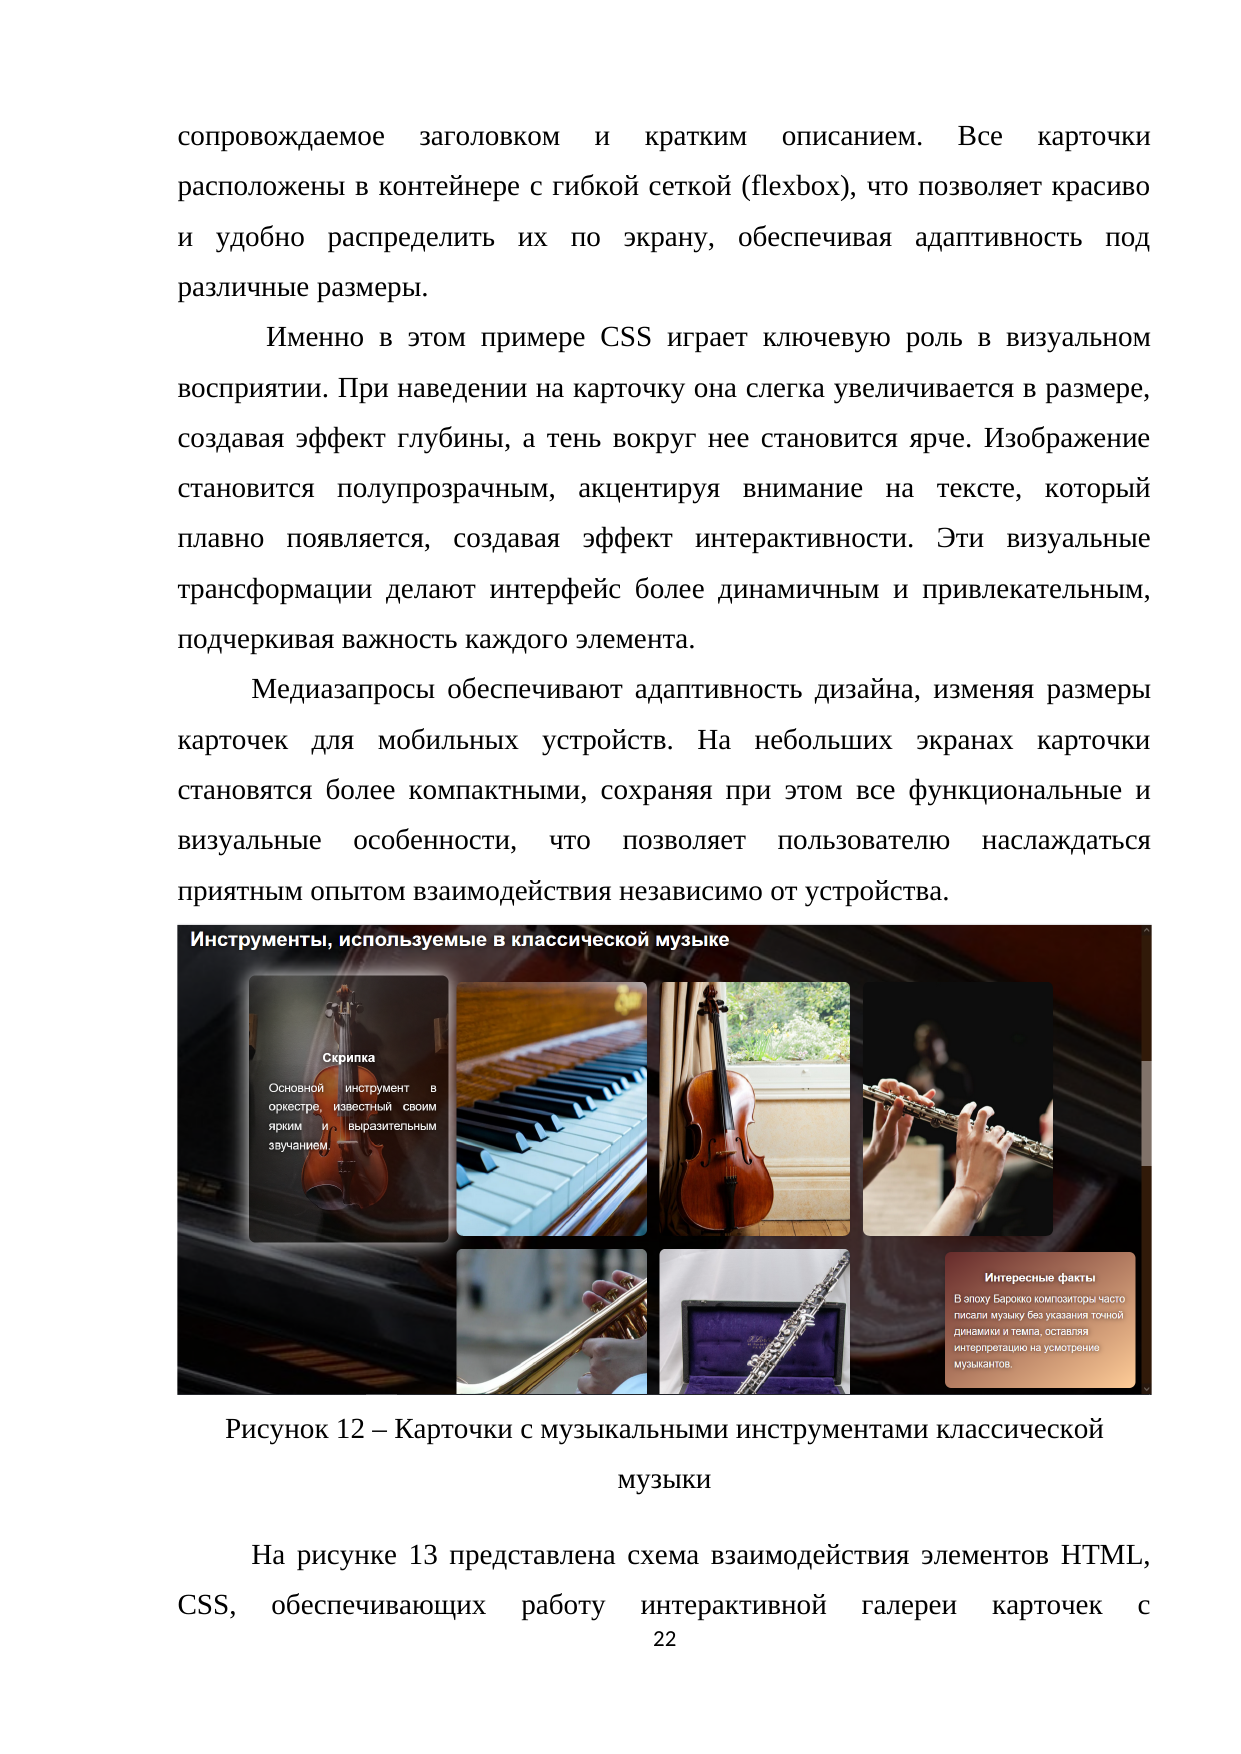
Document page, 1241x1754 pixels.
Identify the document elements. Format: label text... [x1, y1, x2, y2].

text Рисунок 12 – Карточки с музыкальными инструментами классической музыки [177, 1395, 1152, 1495]
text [177, 118, 1152, 303]
text Именно в этом примере CSS играет ключевую роль в визуальном восприятии. При наведении на карточку она слегка увеличивается в размере, создавая эффект глубины, а тень вокруг нее становится ярче. Изображение становится полупрозрачным, акцентируя внимание на тексте, который плавно появляется, создавая эффект интерактивности. Эти визуальные трансформации делают интерфейс более динамичным и привлекательным, подчеркивая важность каждого элемента. [177, 319, 1152, 655]
picture [177, 923, 1152, 1395]
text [177, 1537, 1152, 1621]
text Медиазапросы обеспечивают адаптивность дизайна, изменяя размеры карточек для мобильных устройств. На небольших экранах карточки становятся более компактными, сохраняя при этом все функциональные и визуальные особенности, что позволяет пользователю наслаждаться приятным опытом взаимодействия независимо от устройства. [177, 672, 1152, 906]
